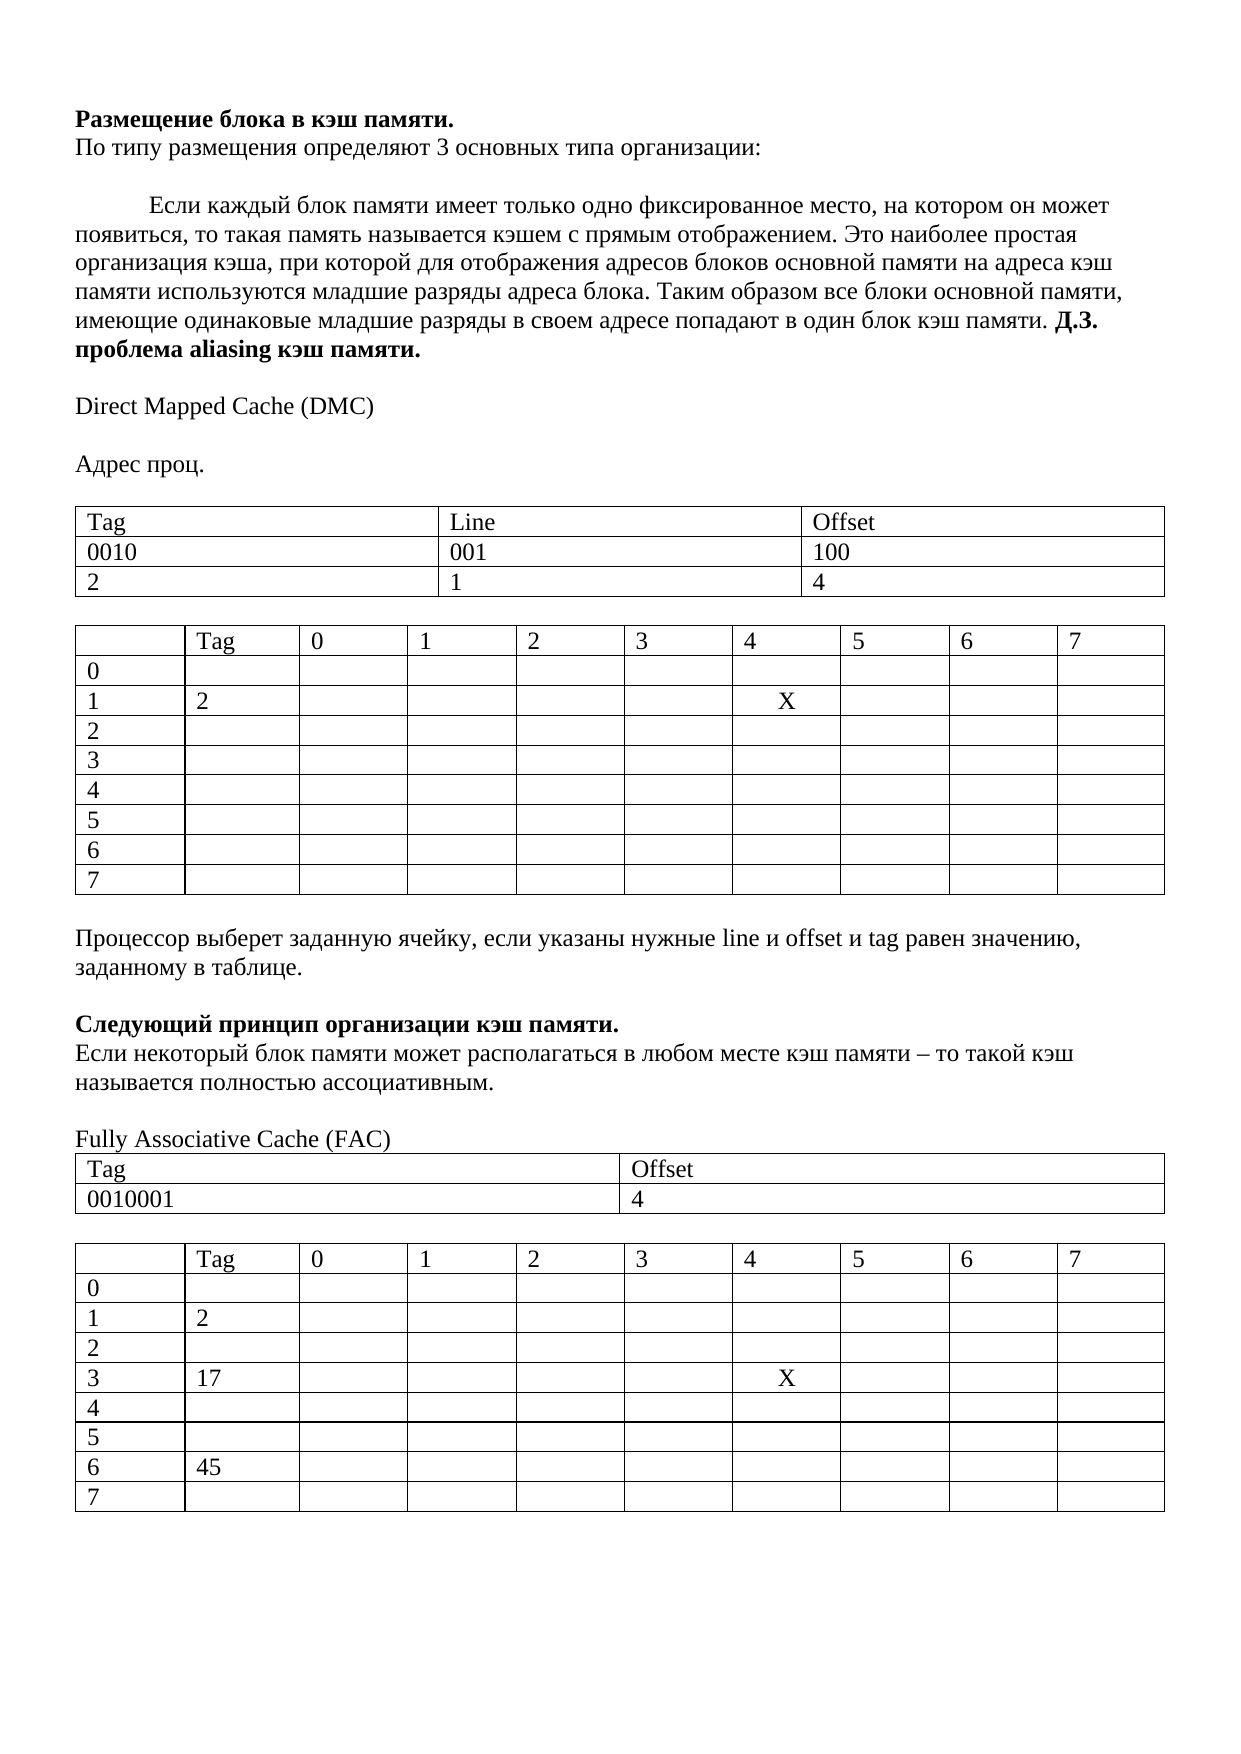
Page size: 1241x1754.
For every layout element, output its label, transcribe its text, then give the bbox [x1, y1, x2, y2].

table_cell [950, 805, 1057, 834]
table_cell [1058, 1333, 1164, 1362]
table_cell [300, 1482, 407, 1511]
table_header Line [439, 507, 801, 536]
table_cell [950, 686, 1057, 715]
table_cell [408, 1363, 516, 1392]
table_cell [733, 1482, 840, 1511]
table_cell [625, 805, 732, 834]
table_cell [1058, 656, 1164, 685]
table_cell [186, 1423, 299, 1451]
table_cell [517, 775, 624, 804]
table_cell [625, 746, 732, 774]
table_cell [408, 1482, 516, 1511]
table_cell [300, 746, 407, 774]
table_cell [841, 805, 949, 834]
table_cell [733, 1423, 840, 1451]
table_header Tag [76, 507, 438, 536]
table_cell [517, 1274, 624, 1302]
table_header 7 [1058, 626, 1164, 655]
table_cell [841, 1274, 949, 1302]
table_cell [300, 865, 407, 893]
table_cell 1 [76, 1303, 184, 1332]
table_cell [625, 1303, 732, 1332]
table_header 4 [733, 1244, 840, 1272]
table_cell 4 [76, 1393, 184, 1421]
table_cell [950, 1452, 1057, 1481]
table_cell 1 [439, 567, 801, 596]
table_cell [625, 656, 732, 685]
table_header 0 [300, 1244, 407, 1272]
table_cell [1058, 1303, 1164, 1332]
table_cell 2 [186, 1303, 299, 1332]
table_cell [300, 835, 407, 864]
table_header Offset [620, 1154, 1164, 1183]
table_cell [950, 716, 1057, 744]
text Следующий принцип организации кэш памяти. [75, 1009, 1165, 1038]
table_cell [186, 656, 299, 685]
table_cell [517, 656, 624, 685]
table_cell [733, 1303, 840, 1332]
table_cell [950, 1274, 1057, 1302]
table_cell [1058, 835, 1164, 864]
table_header Tag [186, 1244, 299, 1272]
table_cell 2 [186, 686, 299, 715]
table_cell [517, 746, 624, 774]
table_cell 6 [76, 1452, 184, 1481]
table_cell [408, 775, 516, 804]
table_cell [1058, 716, 1164, 744]
table_header 1 [408, 1244, 516, 1272]
table_cell [408, 835, 516, 864]
table_cell [517, 835, 624, 864]
table_header 0 [300, 626, 407, 655]
table_header 3 [625, 626, 732, 655]
table_header 6 [950, 626, 1057, 655]
table_cell [841, 746, 949, 774]
table_cell [186, 865, 299, 893]
table_cell [300, 1423, 407, 1451]
text По типу размещения определяют 3 основных типа организации: [75, 132, 1165, 161]
table_cell [186, 835, 299, 864]
table_cell [841, 1363, 949, 1392]
table_cell [950, 746, 1057, 774]
table_cell [186, 1482, 299, 1511]
table_cell [517, 1423, 624, 1451]
table_header Tag [186, 626, 299, 655]
table_cell 5 [76, 805, 184, 834]
table_cell [733, 656, 840, 685]
table_cell [733, 835, 840, 864]
table_header 3 [625, 1244, 732, 1272]
table_cell [1058, 805, 1164, 834]
table_cell 001 [439, 537, 801, 566]
table_cell [625, 835, 732, 864]
table_header Offset [802, 507, 1164, 536]
table_cell [841, 1303, 949, 1332]
table_header 6 [950, 1244, 1057, 1272]
table_header Tag [76, 1154, 619, 1183]
table_cell [950, 1423, 1057, 1451]
table_cell [841, 1482, 949, 1511]
table_cell [950, 1482, 1057, 1511]
table_cell [625, 716, 732, 744]
table_cell [408, 656, 516, 685]
table_cell [950, 656, 1057, 685]
table_cell [517, 1393, 624, 1421]
table_header 5 [841, 1244, 949, 1272]
table_cell [1058, 1363, 1164, 1392]
table_cell [186, 716, 299, 744]
table_cell [733, 1452, 840, 1481]
table_cell [408, 805, 516, 834]
text Если некоторый блок памяти может располагаться в любом месте кэш памяти – то такой кэш называется полностью ассоциативным. [75, 1038, 1165, 1096]
table_cell [186, 746, 299, 774]
text Fully Associative Cache (FAC) [75, 1124, 1165, 1153]
table_header 4 [733, 626, 840, 655]
table_cell [950, 835, 1057, 864]
table_cell [625, 865, 732, 893]
table_header 2 [517, 626, 624, 655]
table_cell [733, 1393, 840, 1421]
table_cell 17 [186, 1363, 299, 1392]
table_cell [408, 1333, 516, 1362]
table_cell [408, 1303, 516, 1332]
table_cell [950, 1363, 1057, 1392]
table_cell [1058, 686, 1164, 715]
table_cell 4 [802, 567, 1164, 596]
table_cell [517, 805, 624, 834]
table_cell [950, 1393, 1057, 1421]
table_cell [841, 1423, 949, 1451]
table_cell [186, 1333, 299, 1362]
table_cell [733, 746, 840, 774]
table_cell [625, 1482, 732, 1511]
table_cell [841, 686, 949, 715]
text Direct Mapped Cache (DMC) [75, 391, 1165, 420]
table_cell [300, 775, 407, 804]
table_header [76, 626, 184, 655]
table_cell [1058, 746, 1164, 774]
text Адрес проц. [75, 449, 1165, 477]
table_cell [300, 1393, 407, 1421]
table_cell [186, 1274, 299, 1302]
table_cell [1058, 1452, 1164, 1481]
table_header 7 [1058, 1244, 1164, 1272]
table_cell [625, 1333, 732, 1362]
table_cell [408, 865, 516, 893]
table_cell [1058, 1423, 1164, 1451]
table_cell 7 [76, 1482, 184, 1511]
table_cell [733, 865, 840, 893]
table_cell [950, 865, 1057, 893]
table_cell 4 [76, 775, 184, 804]
text Процессор выберет заданную ячейку, если указаны нужные line и offset и tag равен значению, заданному в таблице. [75, 923, 1165, 981]
table_cell [300, 656, 407, 685]
table_cell [517, 716, 624, 744]
table_cell [841, 1452, 949, 1481]
table_cell 2 [76, 716, 184, 744]
text Размещение блока в кэш памяти. [75, 104, 1165, 132]
table_cell [408, 1393, 516, 1421]
table_cell [625, 1452, 732, 1481]
table_cell [625, 1363, 732, 1392]
table_cell [841, 656, 949, 685]
table_cell [841, 1333, 949, 1362]
table_cell 5 [76, 1423, 184, 1451]
table_cell 3 [76, 746, 184, 774]
table_cell [733, 1274, 840, 1302]
table_cell [517, 1452, 624, 1481]
table_cell [841, 865, 949, 893]
table_cell [841, 716, 949, 744]
table_cell [408, 1452, 516, 1481]
table_cell [625, 1393, 732, 1421]
table_cell [300, 686, 407, 715]
table_cell [841, 775, 949, 804]
table_cell [625, 775, 732, 804]
table_header 5 [841, 626, 949, 655]
table_cell 0 [76, 1274, 184, 1302]
table_cell [517, 1333, 624, 1362]
table_cell X [733, 1363, 840, 1392]
table_header 1 [408, 626, 516, 655]
table_cell [408, 1274, 516, 1302]
table_cell 0010001 [76, 1184, 619, 1213]
table_cell [1058, 1482, 1164, 1511]
table_cell [1058, 775, 1164, 804]
table_cell 2 [76, 1333, 184, 1362]
table_cell [950, 775, 1057, 804]
table_cell X [733, 686, 840, 715]
text Если каждый блок памяти имеет только одно фиксированное место, на котором он может появиться, то такая память называется кэшем с прямым отображением. Это наиболее простая организация кэша, при которой для отображения адресов блоков основной памяти на адреса кэш памяти используются младшие разряды адреса блока. Таким образом все блоки основной памяти, имеющие одинаковые младшие разряды в своем адресе попадают в один блок кэш памяти. Д.З. проблема aliasing кэш памяти. [75, 190, 1165, 362]
table_cell 7 [76, 865, 184, 893]
table_header [76, 1244, 184, 1272]
table_cell [733, 1333, 840, 1362]
table_cell [300, 1452, 407, 1481]
table_cell [300, 716, 407, 744]
table_cell [517, 686, 624, 715]
table_cell 45 [186, 1452, 299, 1481]
table_cell 1 [76, 686, 184, 715]
table_cell 6 [76, 835, 184, 864]
table_cell [300, 805, 407, 834]
table_cell [186, 775, 299, 804]
table_cell [408, 716, 516, 744]
table_cell [517, 1363, 624, 1392]
table_cell [408, 746, 516, 774]
table_cell [733, 805, 840, 834]
table_cell [1058, 1393, 1164, 1421]
table_cell [408, 1423, 516, 1451]
table_cell [841, 835, 949, 864]
table_cell [950, 1333, 1057, 1362]
table_cell [517, 1303, 624, 1332]
table_cell [625, 686, 732, 715]
table_cell 4 [620, 1184, 1164, 1213]
table_header 2 [517, 1244, 624, 1272]
table_cell 0 [76, 656, 184, 685]
table_cell 3 [76, 1363, 184, 1392]
table_cell 0010 [76, 537, 438, 566]
table_cell [186, 805, 299, 834]
table_cell [186, 1393, 299, 1421]
table_cell [300, 1363, 407, 1392]
table_cell [625, 1274, 732, 1302]
table_cell 2 [76, 567, 438, 596]
table_cell [300, 1303, 407, 1332]
table_cell [733, 716, 840, 744]
table_cell [625, 1423, 732, 1451]
table_cell [300, 1333, 407, 1362]
table_cell 100 [802, 537, 1164, 566]
table_cell [1058, 865, 1164, 893]
table_cell [950, 1303, 1057, 1332]
table_cell [408, 686, 516, 715]
table_cell [1058, 1274, 1164, 1302]
table_cell [517, 1482, 624, 1511]
table_cell [733, 775, 840, 804]
table_cell [517, 865, 624, 893]
table_cell [300, 1274, 407, 1302]
table_cell [841, 1393, 949, 1421]
